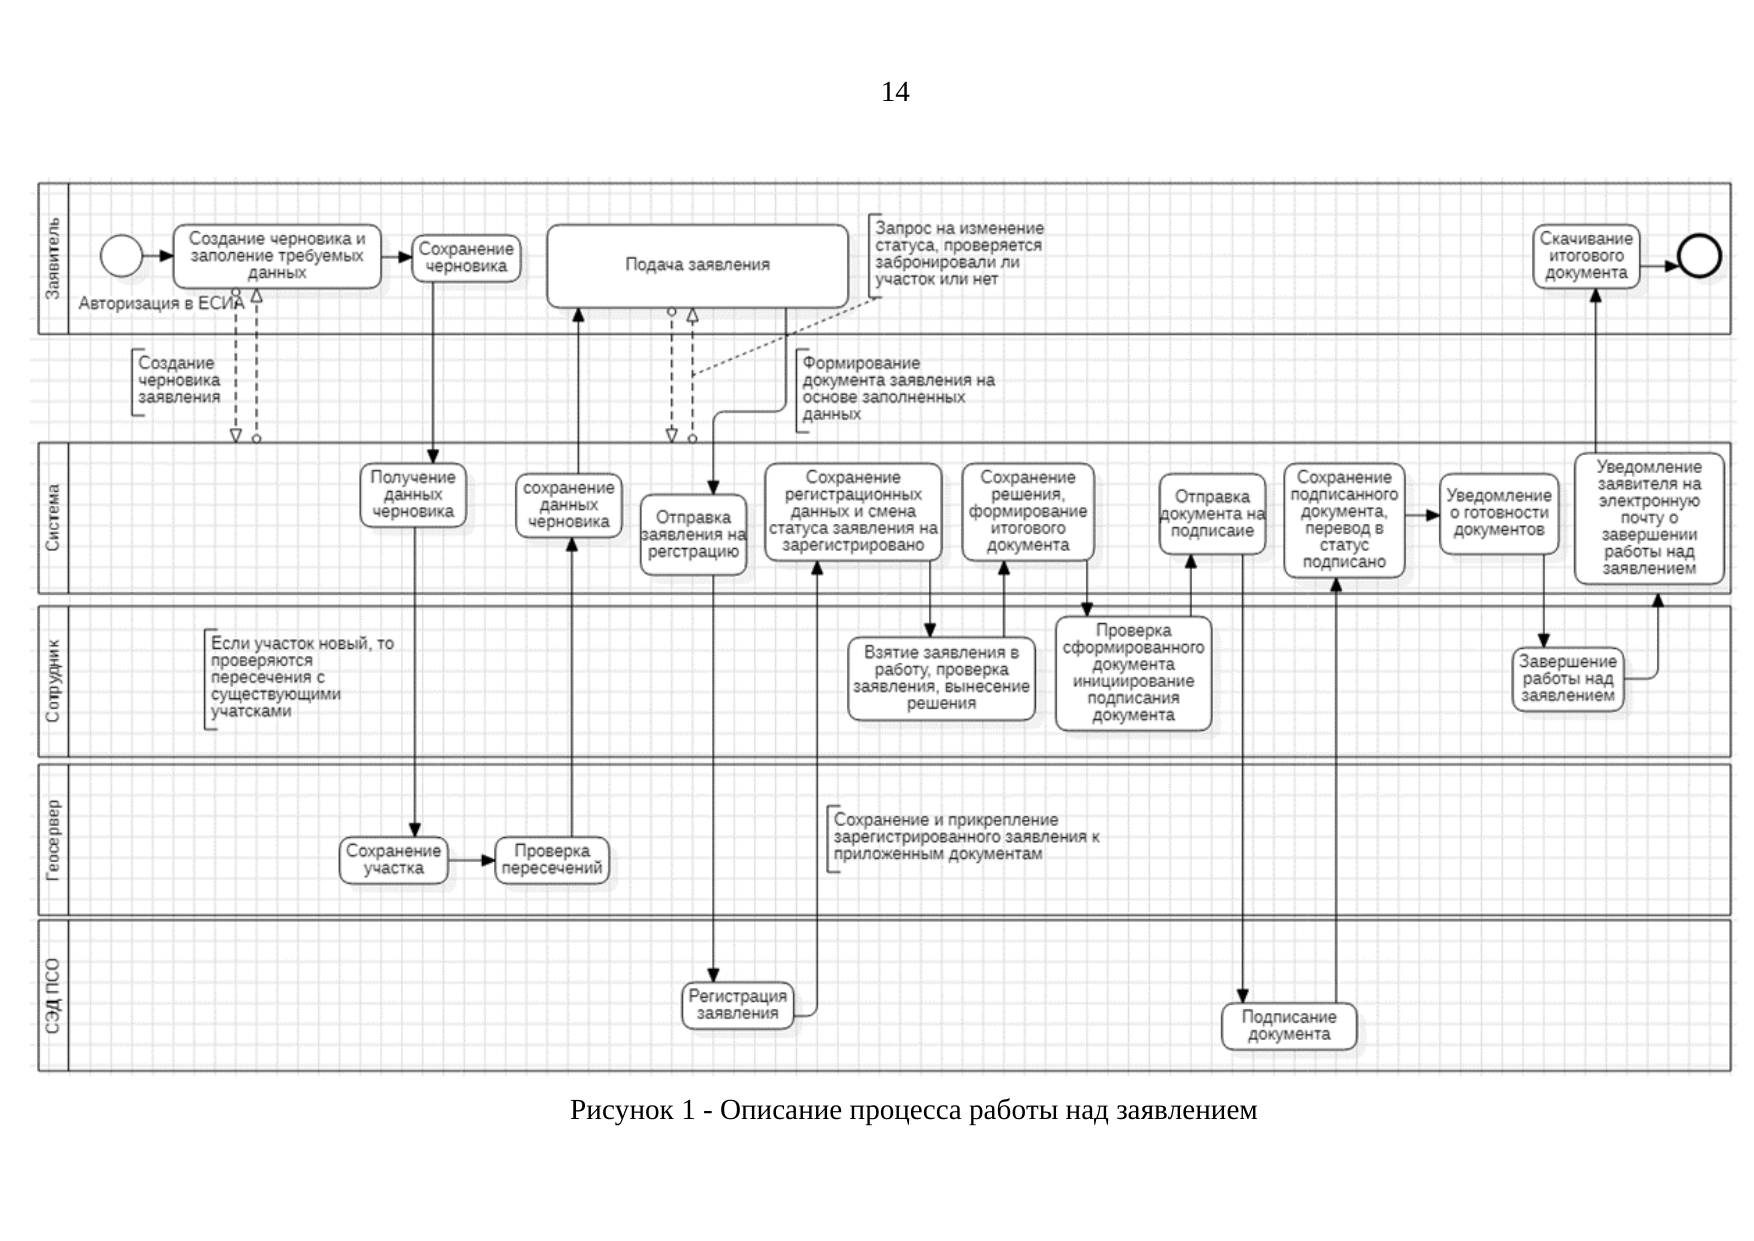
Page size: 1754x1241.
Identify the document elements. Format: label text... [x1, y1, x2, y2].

text Рисунок 1 - Описание процесса работы над заявлением [118, 1092, 1636, 1126]
picture [29, 177, 1738, 1076]
